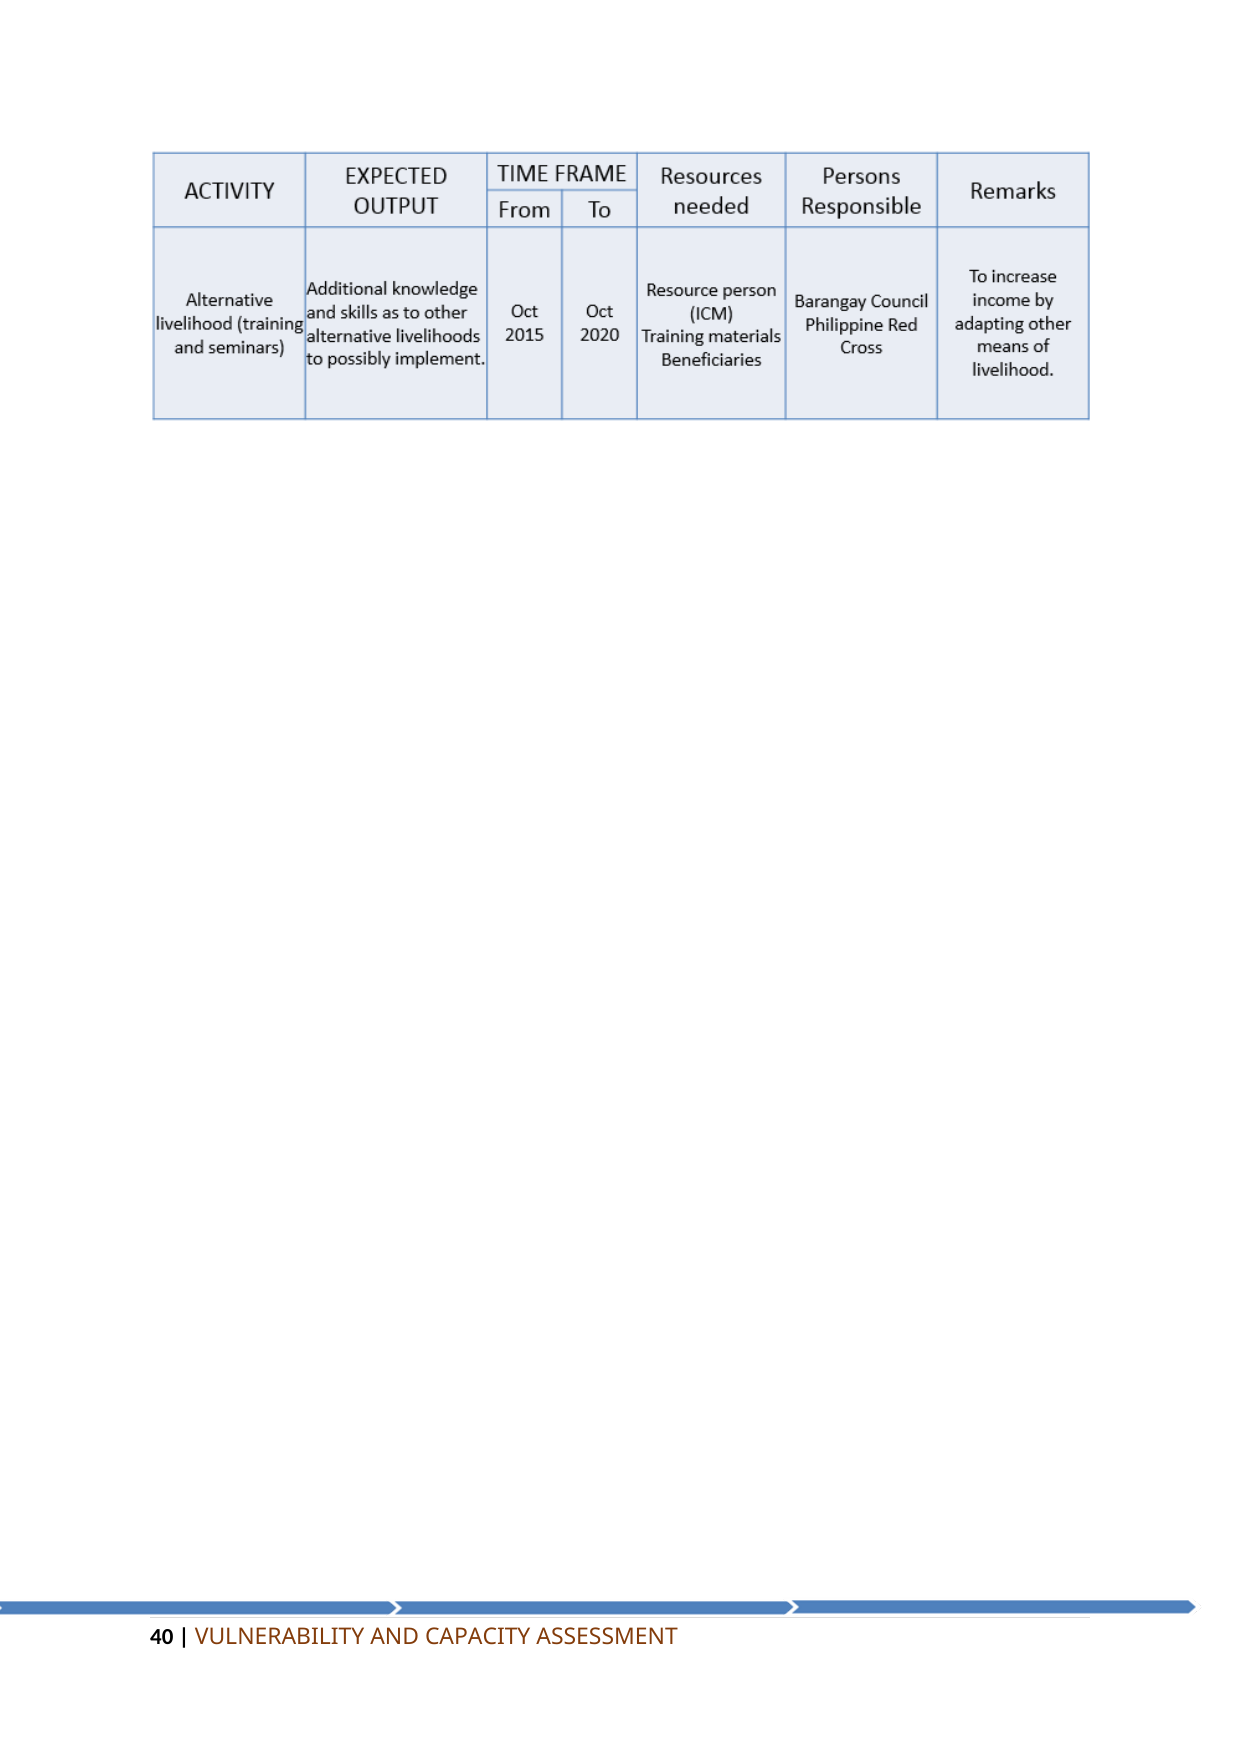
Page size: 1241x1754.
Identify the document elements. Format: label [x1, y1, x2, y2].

picture [0, 1597, 1202, 1618]
picture [150, 150, 1091, 422]
